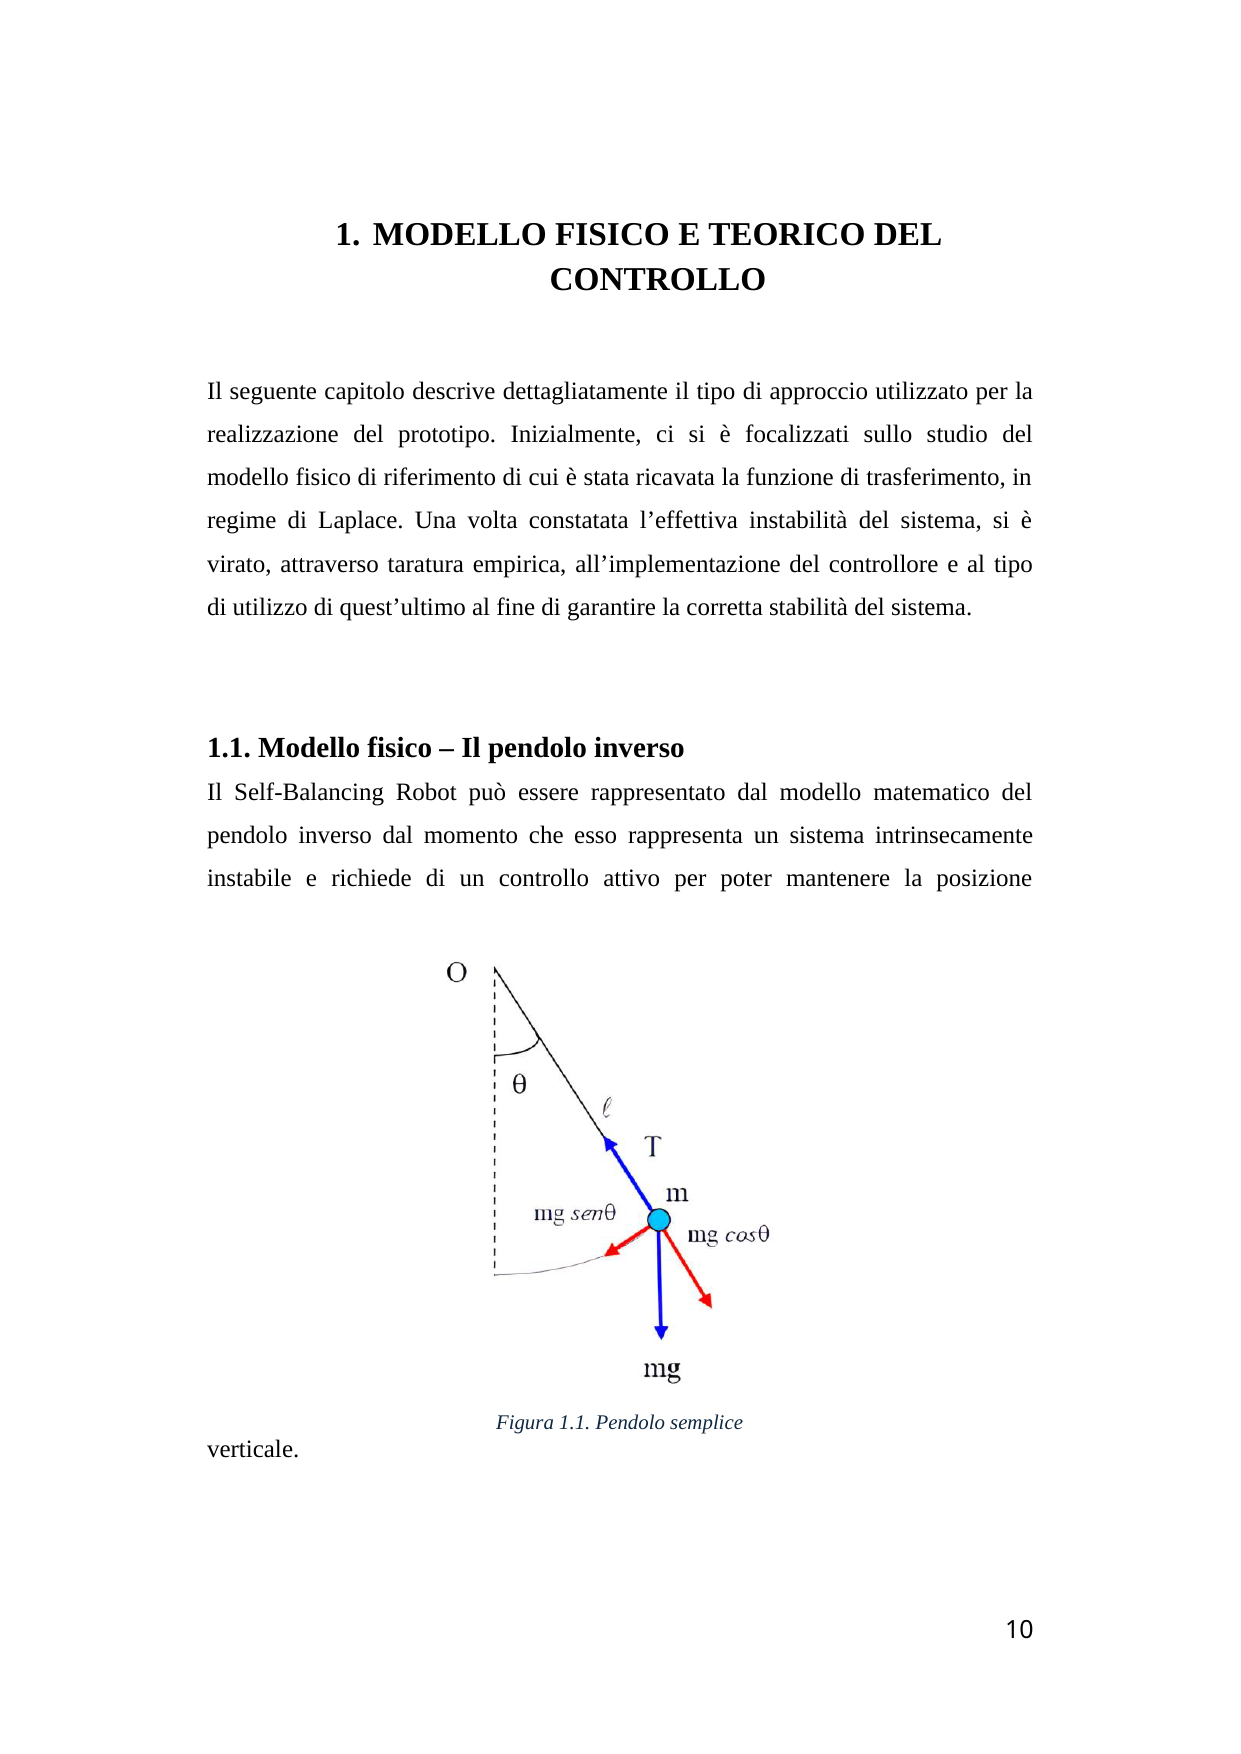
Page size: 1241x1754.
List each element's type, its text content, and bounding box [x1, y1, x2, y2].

subtitle MODELLO FISICO E TEORICO DEL CONTROLLO [244, 215, 1033, 297]
subtitle 1.1. Modello fisico – Il pendolo inverso [207, 730, 1033, 763]
text Il seguente capitolo descrive dettagliatamente il tipo di approccio utilizzato per la realizzazione del prototipo. Inizialmente, ci si è focalizzati sullo studio del modello fisico di riferimento di cui è stata ricavata la funzione di trasferimento, in regime di Laplace. Una volta constatata l’effettiva instabilità del sistema, si è virato, attraverso taratura empirica, all’implementazione del controllore e al tipo di utilizzo di quest’ultimo al fine di garantire la corretta stabilità del sistema. [207, 376, 1033, 621]
text Il Self-Balancing Robot può essere rappresentato dal modello matematico del pendolo inverso dal momento che esso rappresenta un sistema intrinsecamente instabile e richiede di un controllo attivo per poter mantenere la posizione verticale. [207, 777, 1033, 1462]
